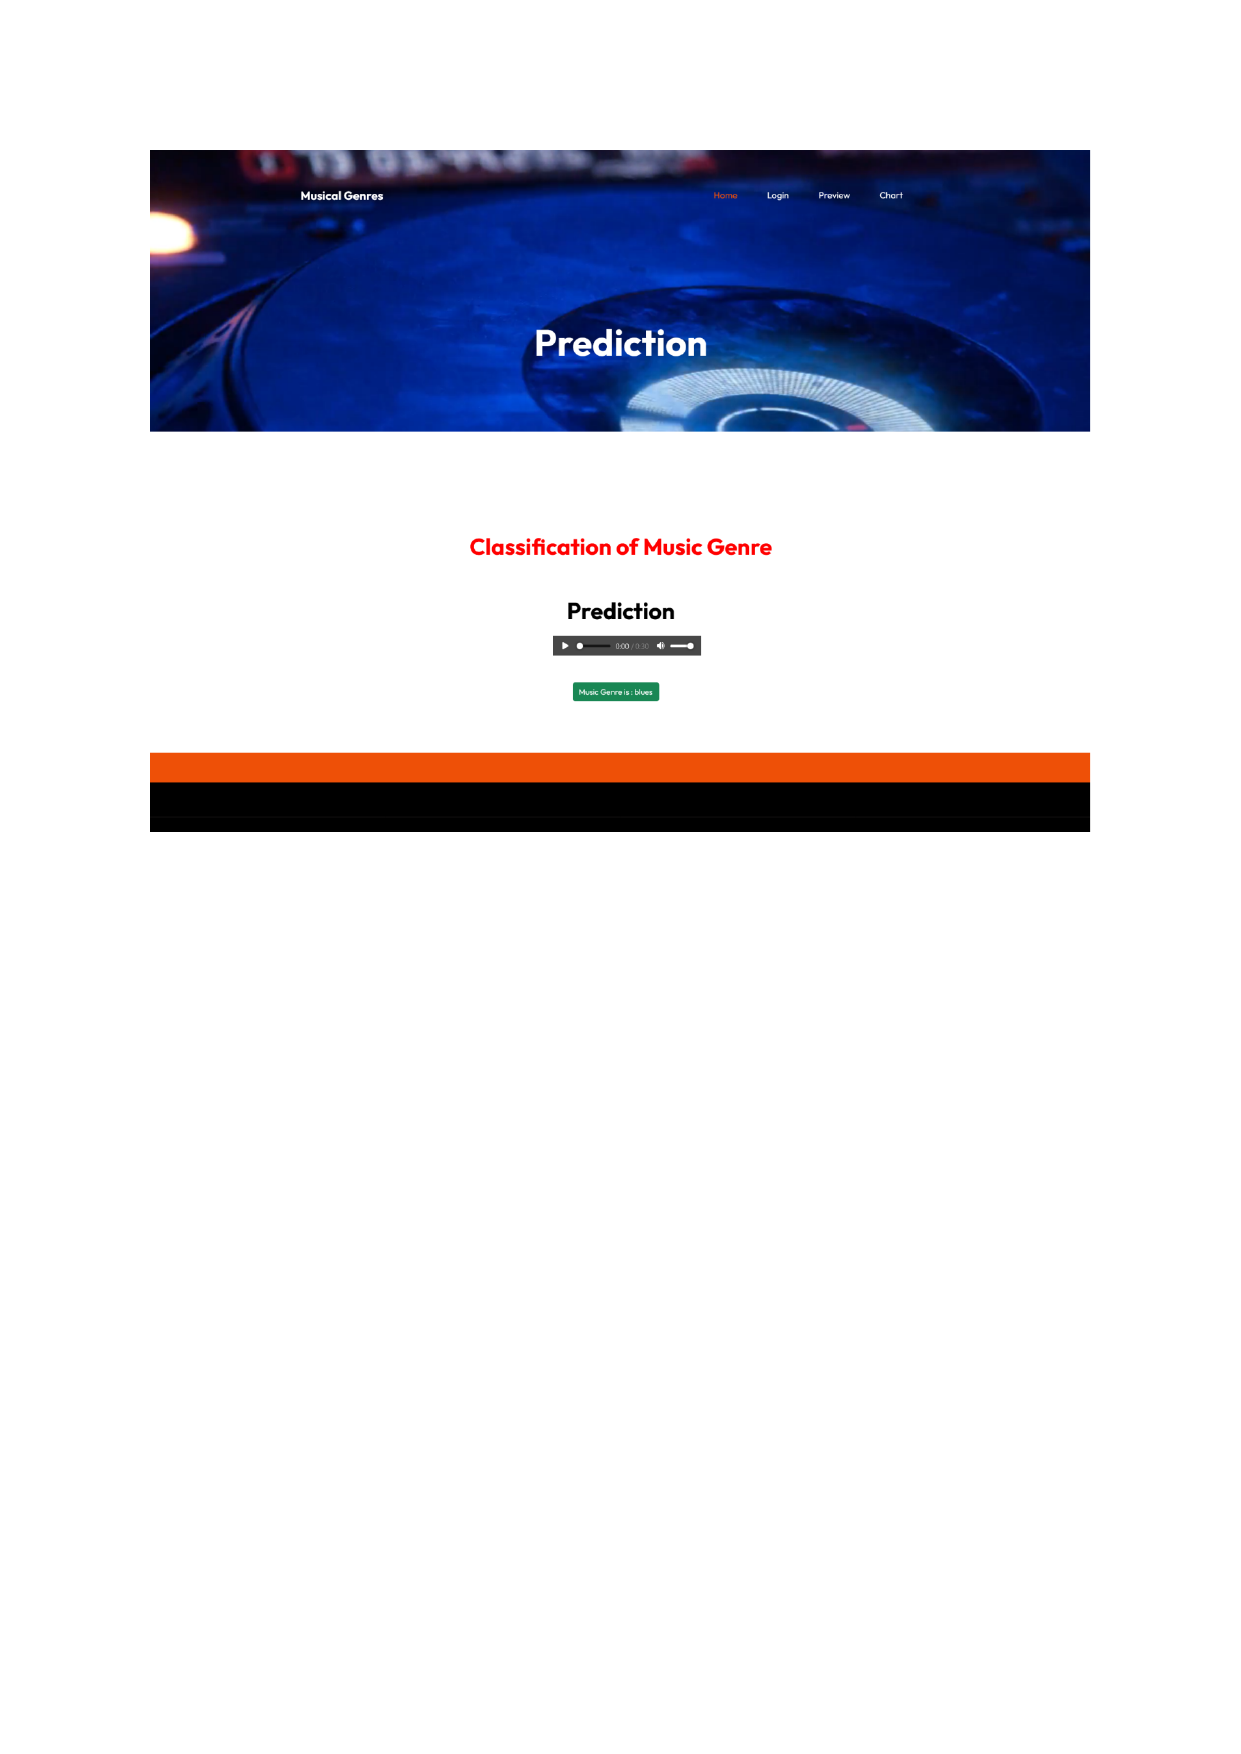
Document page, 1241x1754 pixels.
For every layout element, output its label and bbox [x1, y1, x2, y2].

picture [150, 150, 1091, 832]
